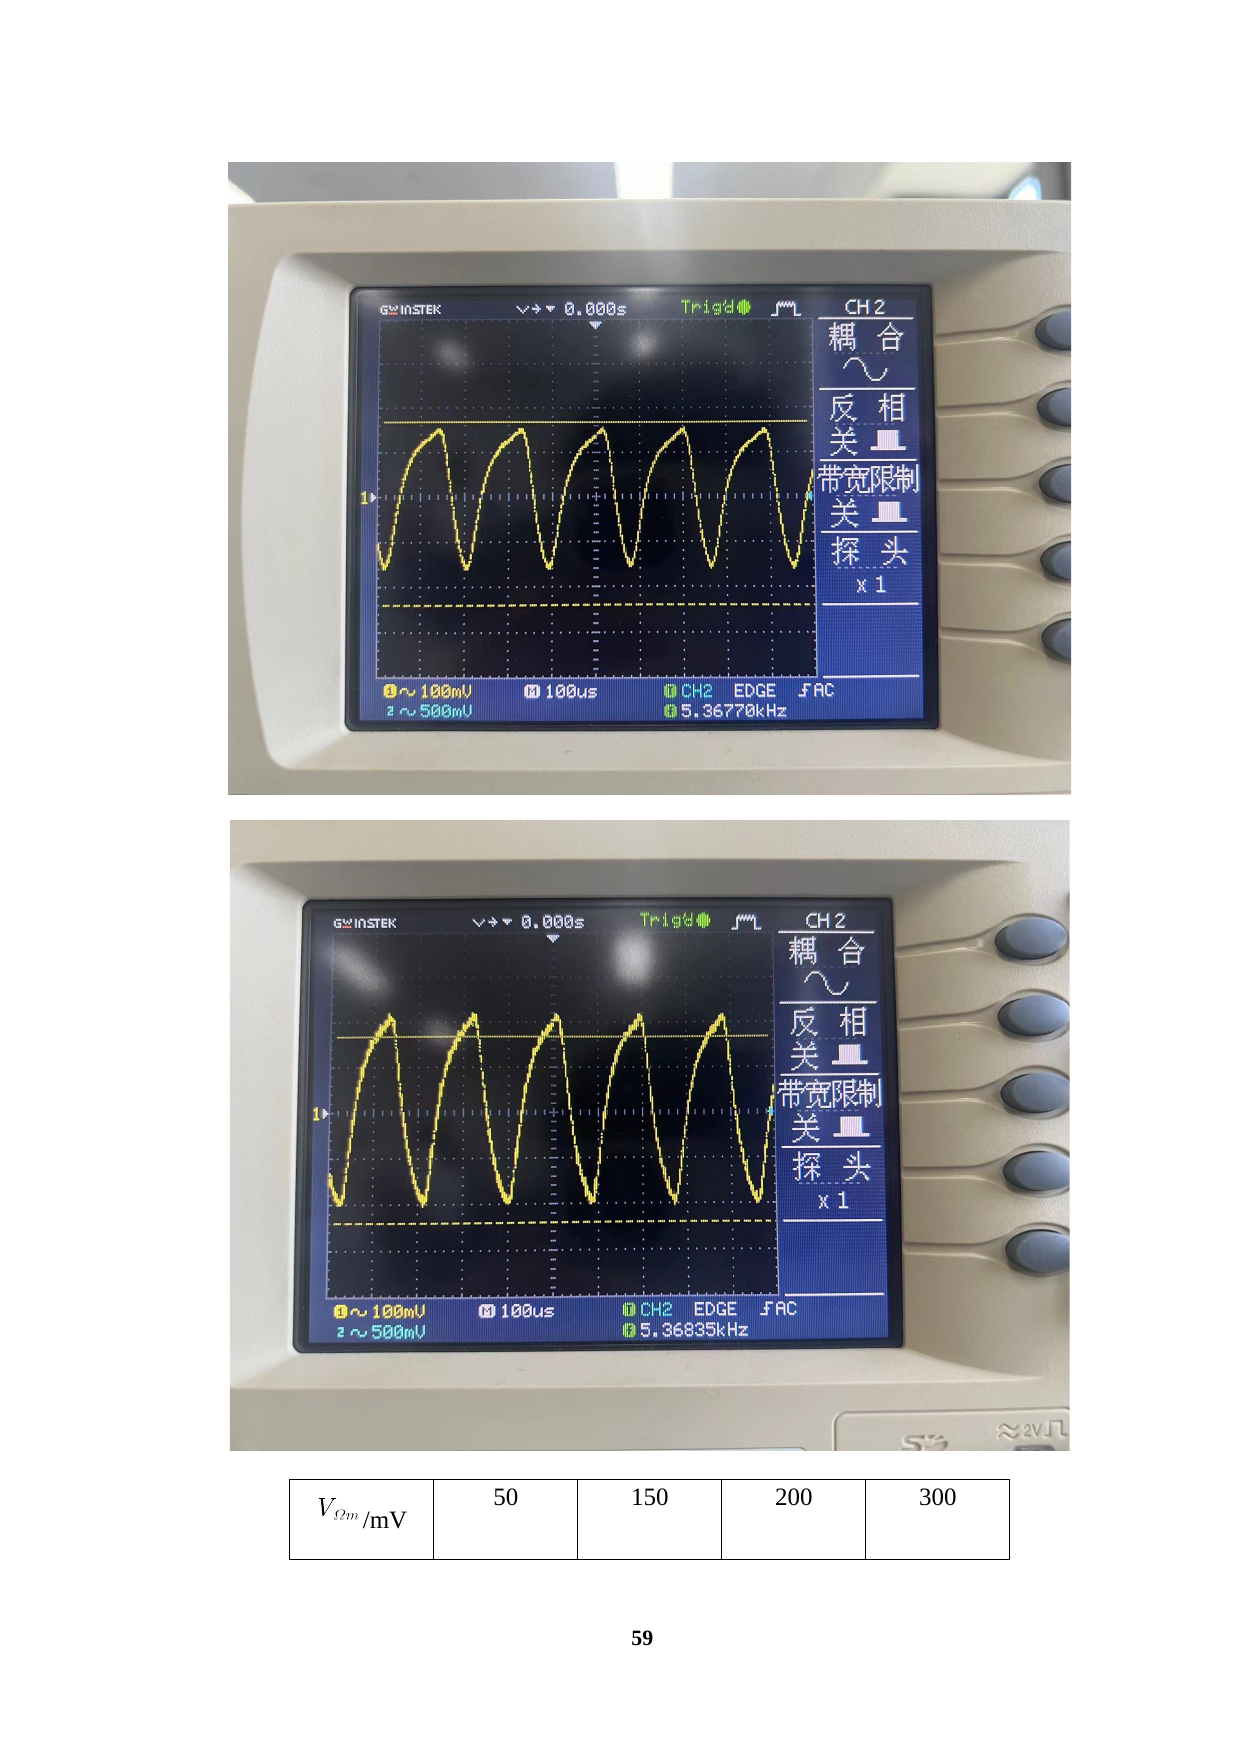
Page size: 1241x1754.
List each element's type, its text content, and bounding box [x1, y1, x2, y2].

table_header /mV [290, 1480, 433, 1559]
table_header 50 [434, 1480, 577, 1559]
picture [228, 162, 1072, 795]
picture [229, 820, 1070, 1451]
table_header 200 [722, 1480, 865, 1559]
table_header 150 [578, 1480, 721, 1559]
table_header 300 [866, 1480, 1009, 1559]
